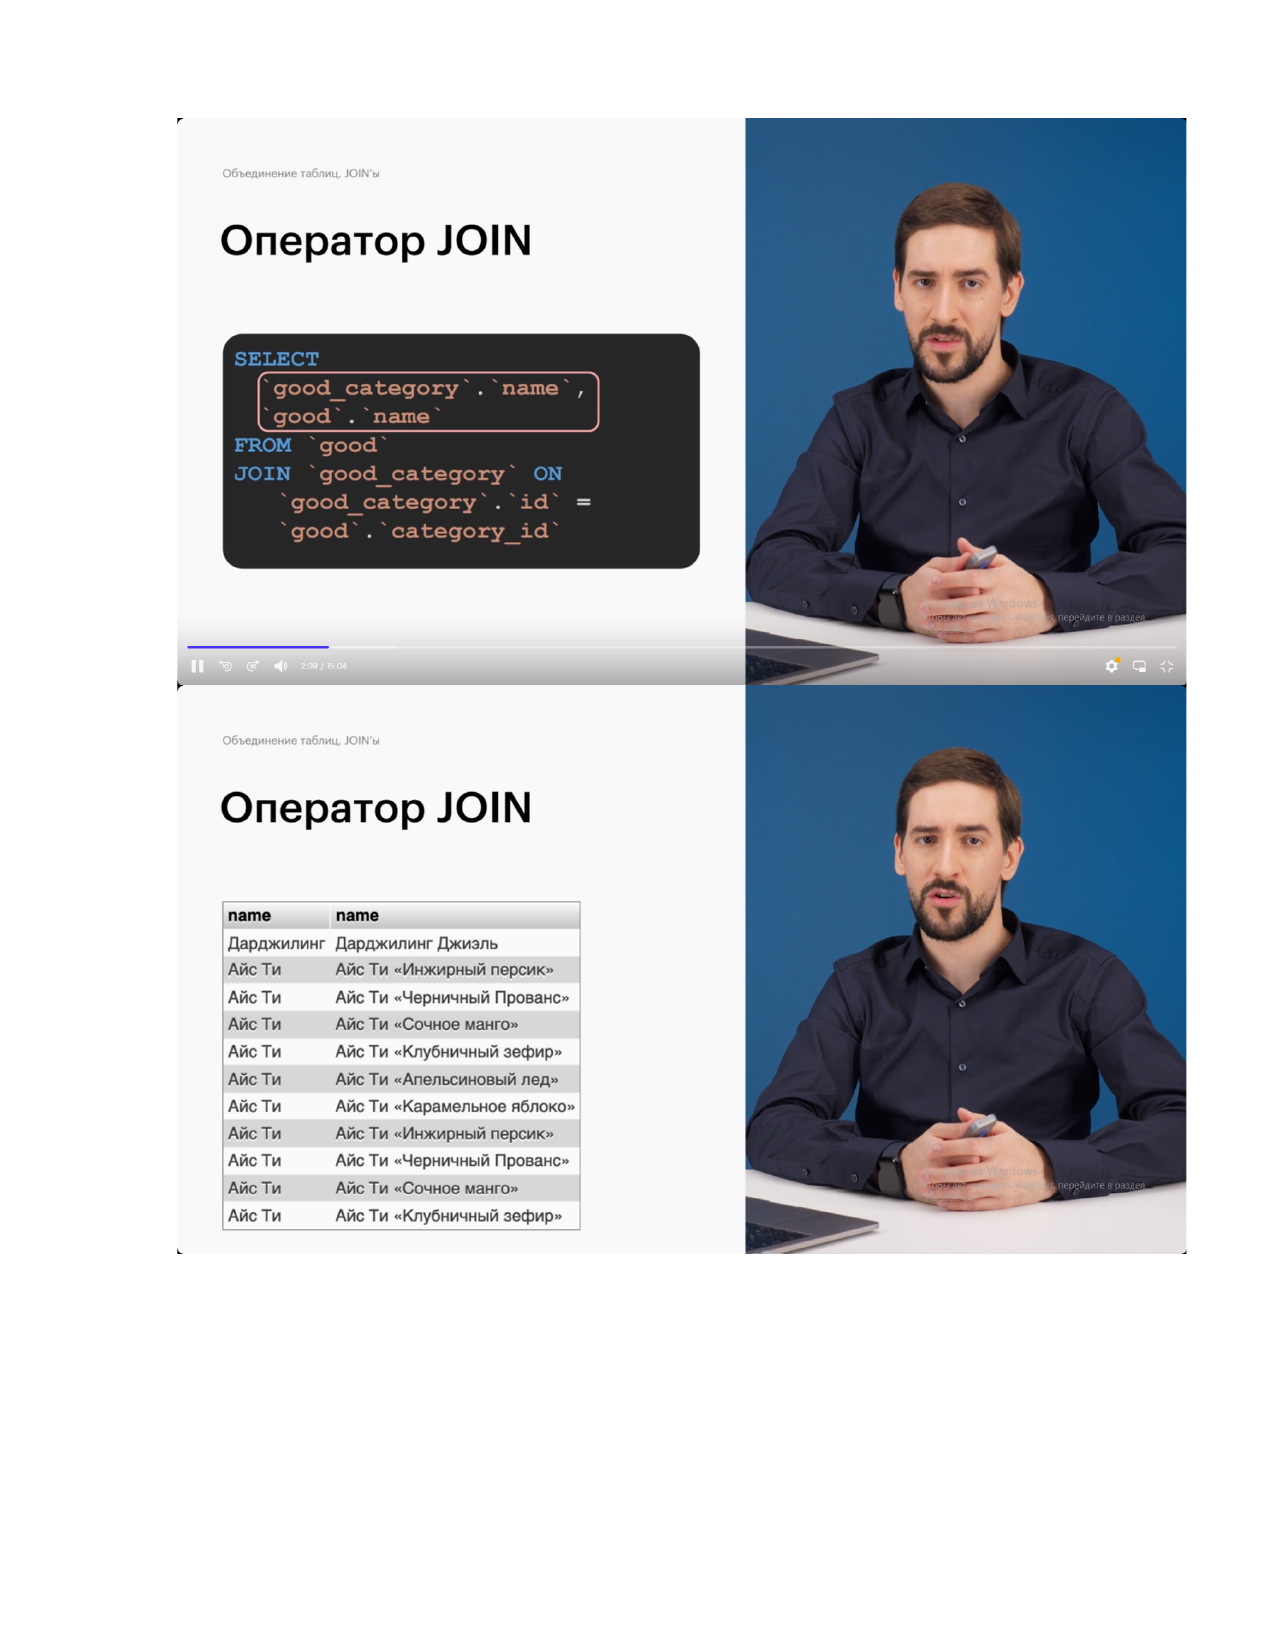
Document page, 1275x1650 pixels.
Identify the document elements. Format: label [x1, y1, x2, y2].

picture [177, 118, 1187, 1254]
